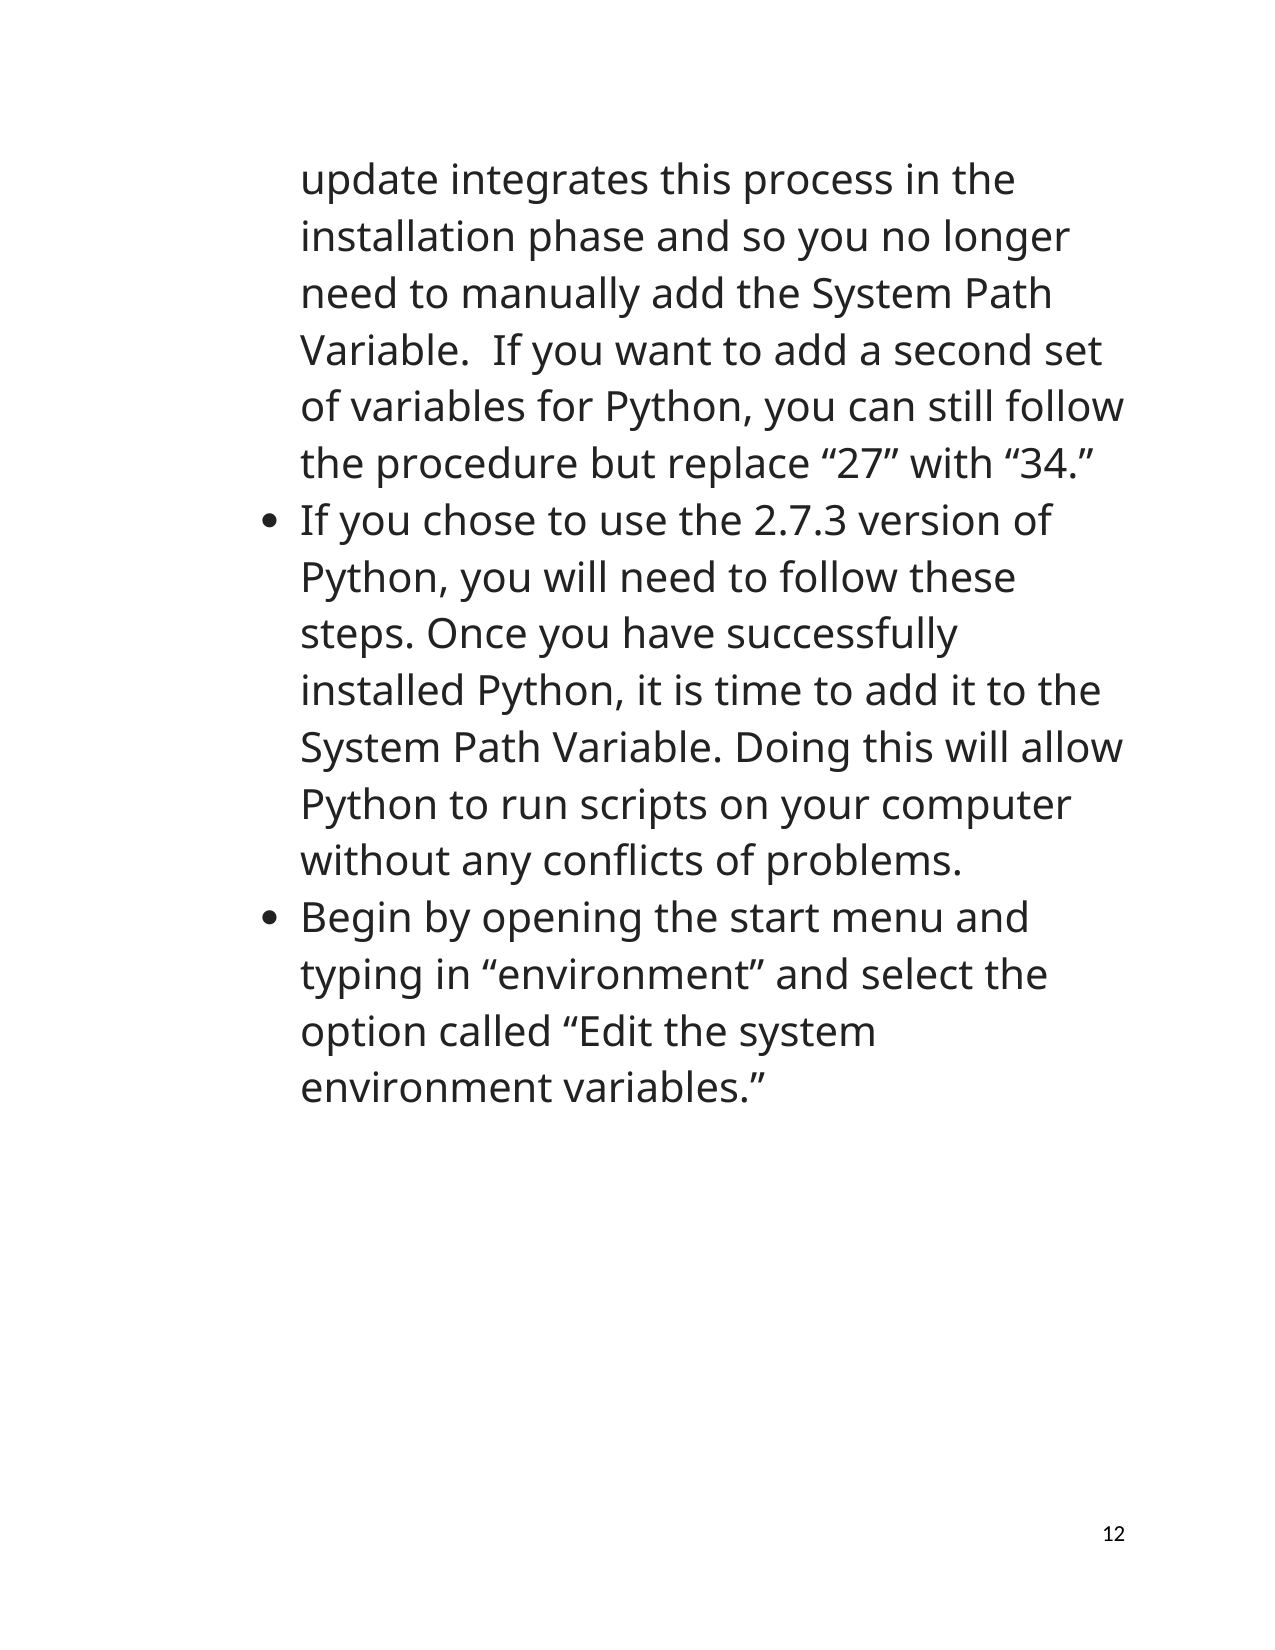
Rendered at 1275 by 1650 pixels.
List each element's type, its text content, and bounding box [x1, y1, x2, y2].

list If you chose to use the 2.7.3 version of Python, you will need to follow these steps. Once you have successfully installed Python, it is time to add it to the System Path Variable. Doing this will allow Python to run scripts on your computer without any conflicts of problems. [262, 491, 1125, 888]
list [300, 150, 1125, 491]
list Begin by opening the start menu and typing in “environment” and select the option called “Edit the system environment variables.” [262, 888, 1125, 1115]
